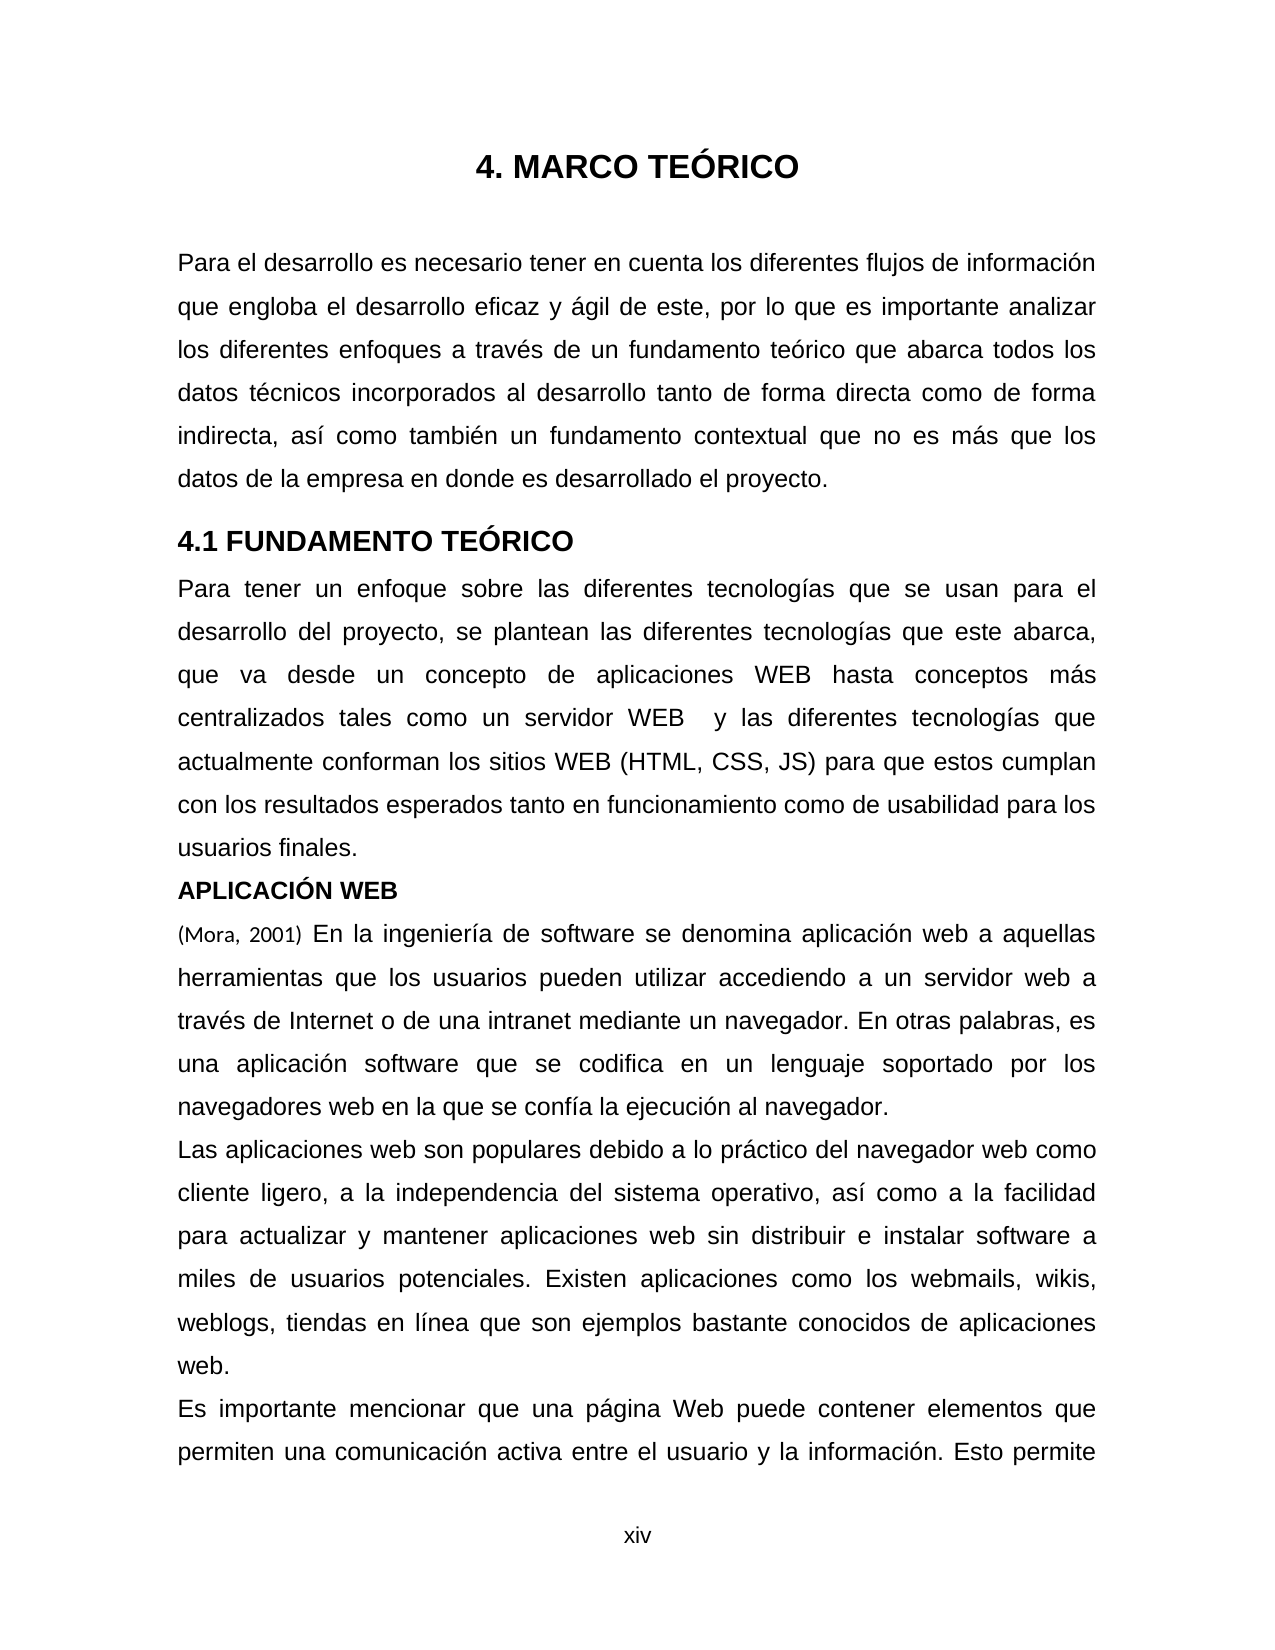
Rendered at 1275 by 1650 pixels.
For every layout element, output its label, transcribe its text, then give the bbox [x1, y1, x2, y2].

text 4. MARCO TEÓRICO [177, 148, 1098, 186]
text Para tener un enfoque sobre las diferentes tecnologías que se usan para el desarrollo del proyecto, se plantean las diferentes tecnologías que este abarca, que va desde un concepto de aplicaciones WEB hasta conceptos más centralizados tales como un servidor WEB y las diferentes tecnologías que actualmente conforman los sitios WEB (HTML, CSS, JS) para que estos cumplan con los resultados esperados tanto en funcionamiento como de usabilidad para los usuarios finales. [177, 574, 1098, 862]
text Para el desarrollo es necesario tener en cuenta los diferentes flujos de información que engloba el desarrollo eficaz y ágil de este, por lo que es importante analizar los diferentes enfoques a través de un fundamento teórico que abarca todos los datos técnicos incorporados al desarrollo tanto de forma directa como de forma indirecta, así como también un fundamento contextual que no es más que los datos de la empresa en donde es desarrollado el proyecto. [177, 248, 1098, 493]
text APLICACIÓN WEB [177, 876, 1098, 905]
text Las aplicaciones web son populares debido a lo práctico del navegador web como cliente ligero, a la independencia del sistema operativo, así como a la facilidad para actualizar y mantener aplicaciones web sin distribuir e instalar software a miles de usuarios potenciales. Existen aplicaciones como los webmails, wikis, weblogs, tiendas en línea que son ejemplos bastante conocidos de aplicaciones web. [177, 1135, 1098, 1379]
text 4.1 FUNDAMENTO TEÓRICO [177, 524, 1098, 557]
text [177, 1394, 1098, 1466]
text En la ingeniería de software se denomina aplicación web a aquellas herramientas que los usuarios pueden utilizar accediendo a un servidor web a través de Internet o de una intranet mediante un navegador. En otras palabras, es una aplicación software que se codifica en un lenguaje soportado por los navegadores web en la que se confía la ejecución al navegador. [177, 919, 1098, 1121]
